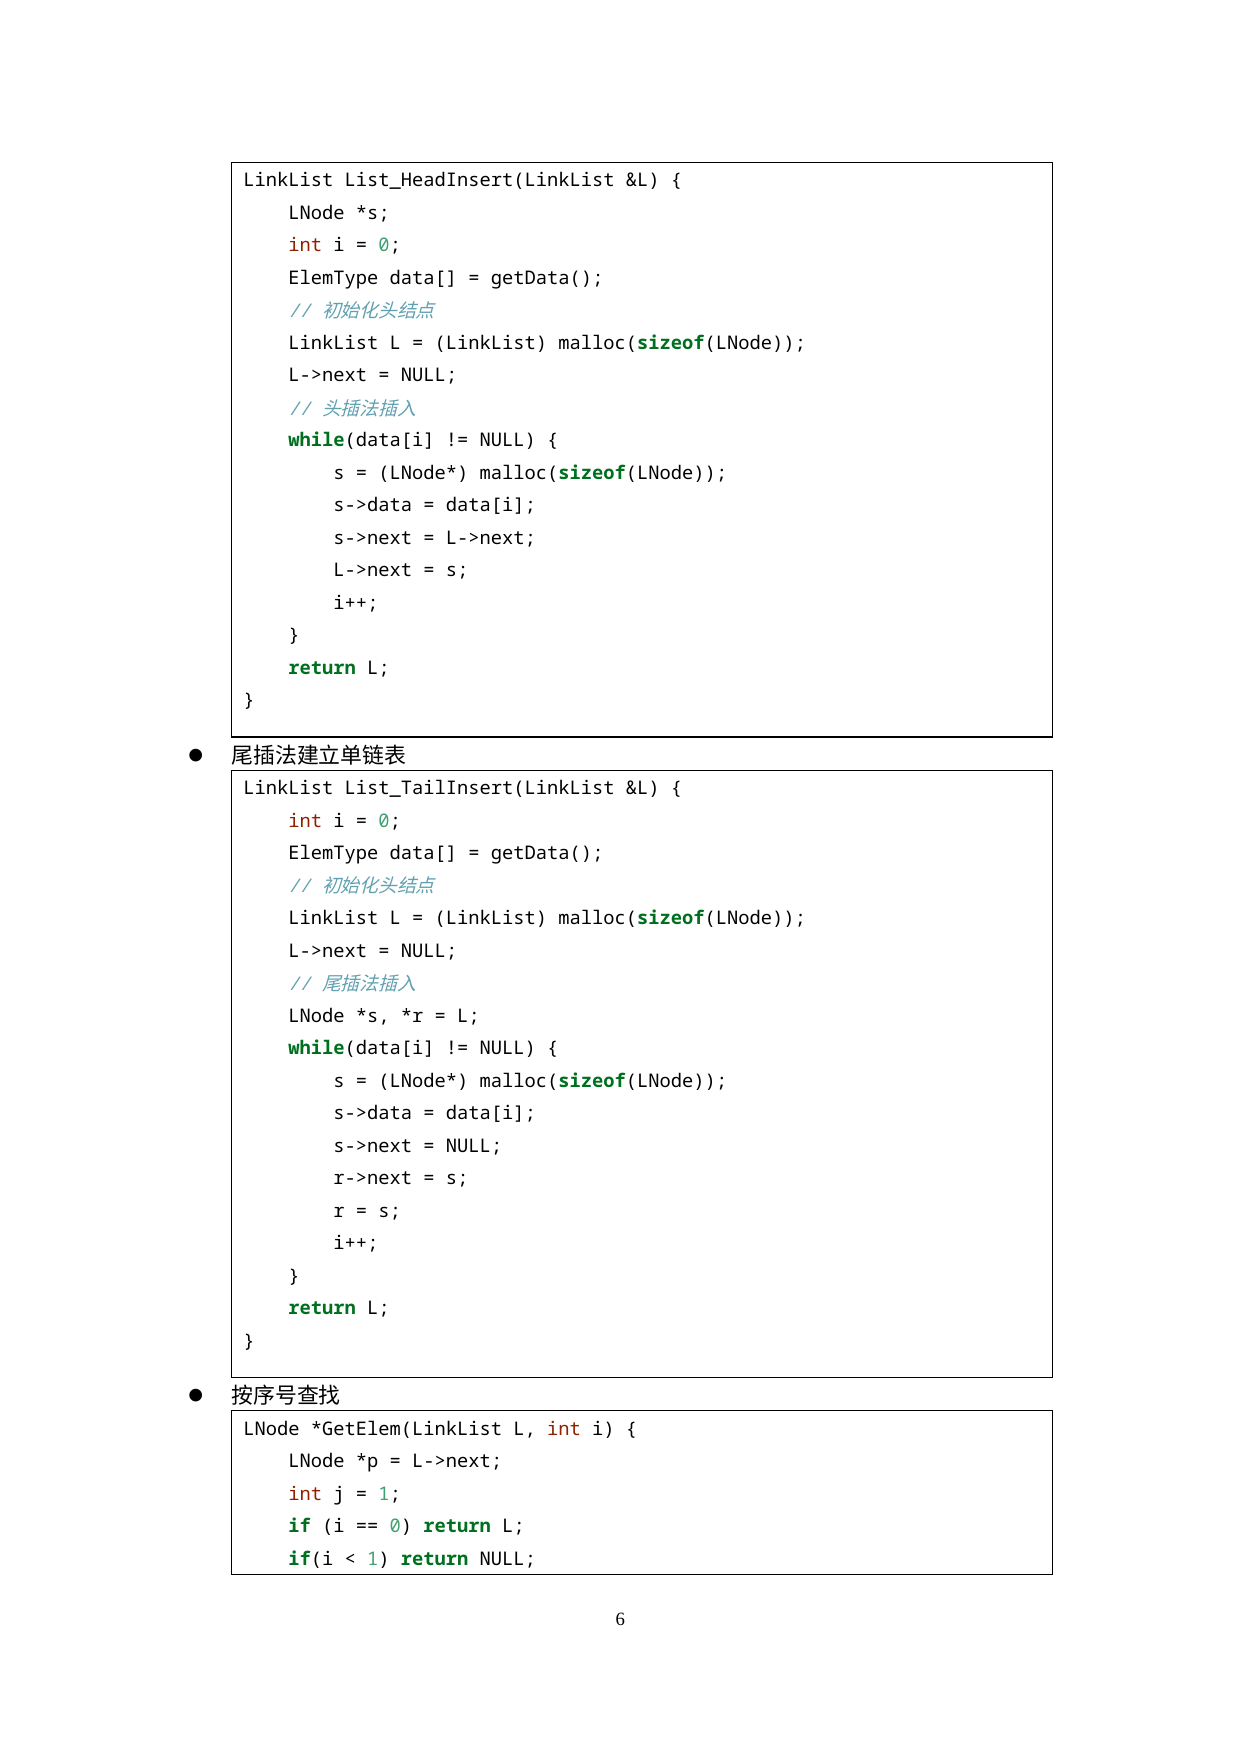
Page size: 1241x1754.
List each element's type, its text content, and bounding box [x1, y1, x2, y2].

list 尾插法建立单链表 [187, 737, 1053, 770]
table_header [232, 1411, 1052, 1574]
table_header LinkList List_HeadInsert(LinkList &L) { LNode *s; int i = 0; ElemType data[] = getData(); // 初始化头结点 LinkList L = (LinkList) malloc(sizeof(LNode)); L->next = NULL; // 头插法插入 while(data[i] != NULL) { s = (LNode*) malloc(sizeof(LNode)); s->data = data[i]; s->next = L->next; L->next = s; i++; } return L; } [232, 163, 1052, 736]
list 按序号查找 [187, 1378, 1053, 1410]
table_header LinkList List_TailInsert(LinkList &L) { int i = 0; ElemType data[] = getData(); // 初始化头结点 LinkList L = (LinkList) malloc(sizeof(LNode)); L->next = NULL; // 尾插法插入 LNode *s, *r = L; while(data[i] != NULL) { s = (LNode*) malloc(sizeof(LNode)); s->data = data[i]; s->next = NULL; r->next = s; r = s; i++; } return L; } [232, 771, 1052, 1377]
